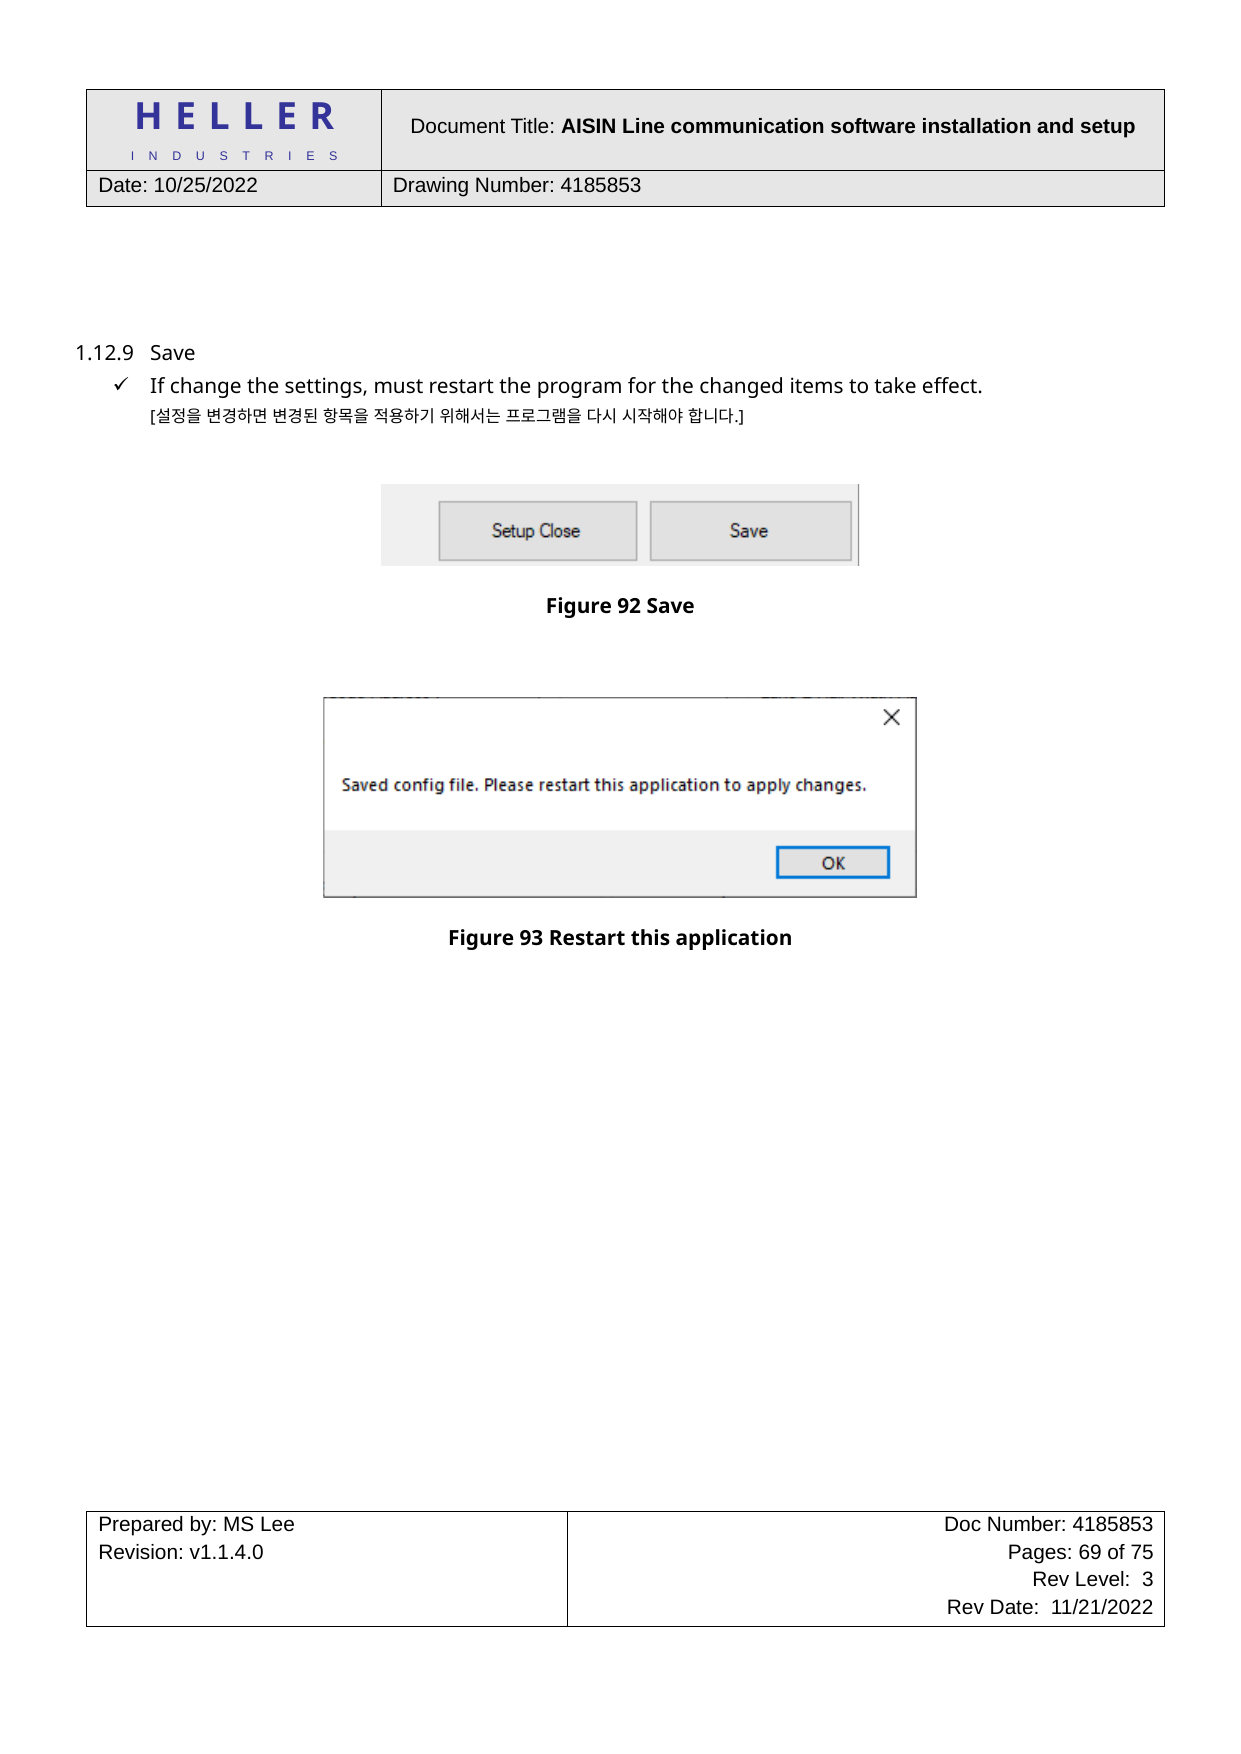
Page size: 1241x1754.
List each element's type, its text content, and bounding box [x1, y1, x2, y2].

picture [381, 484, 860, 566]
list [설정을 변경하면 변경된 항목을 적용하기 위해서는 프로그램을 다시 시작해야 합니다.] [150, 403, 1165, 428]
subtitle Save [75, 338, 1165, 367]
list If change the settings, must restart the program for the changed items to take effect. [112, 371, 1165, 399]
picture [323, 697, 917, 898]
